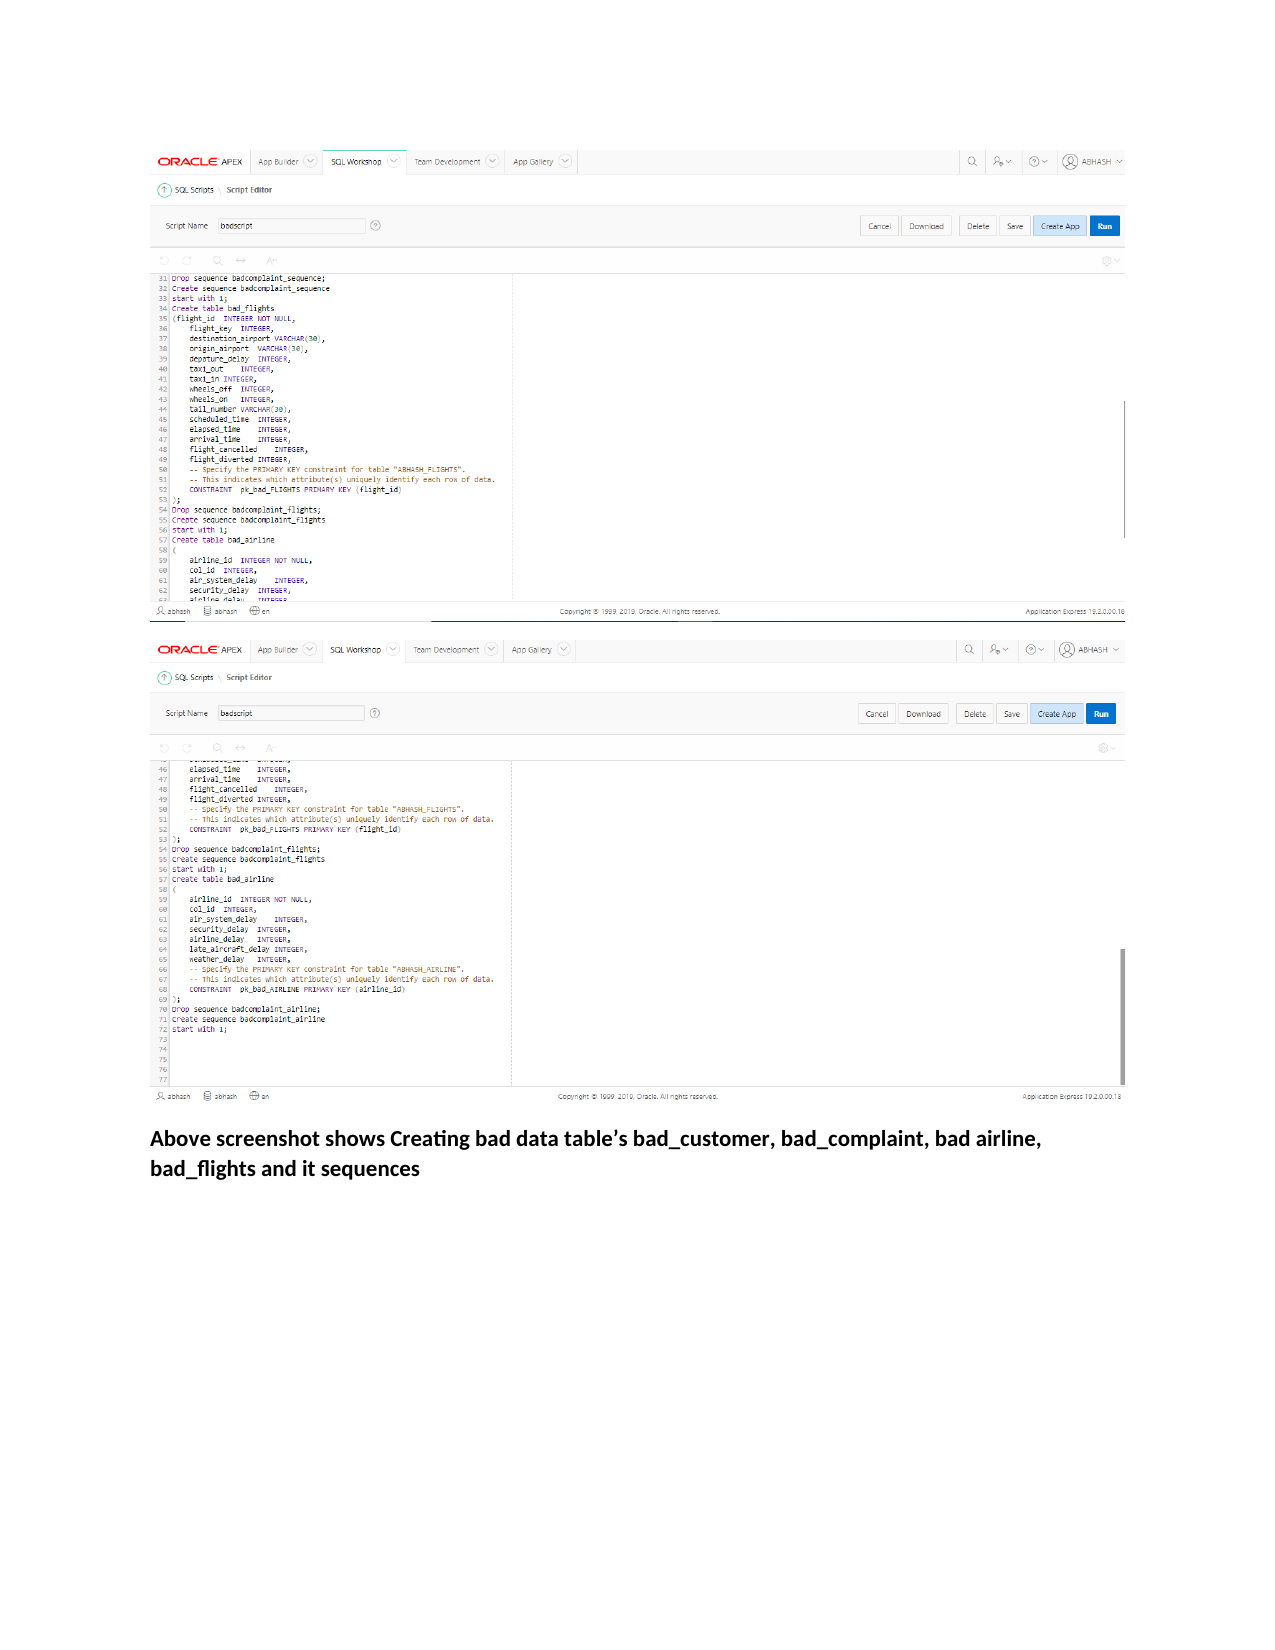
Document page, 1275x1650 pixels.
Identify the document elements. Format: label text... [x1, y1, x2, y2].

picture [150, 640, 1125, 1105]
picture [150, 150, 1125, 622]
text Above screenshot shows Creating bad data table’s bad_customer, bad_complaint, bad airline, bad_flights and it sequences [150, 1124, 1125, 1182]
